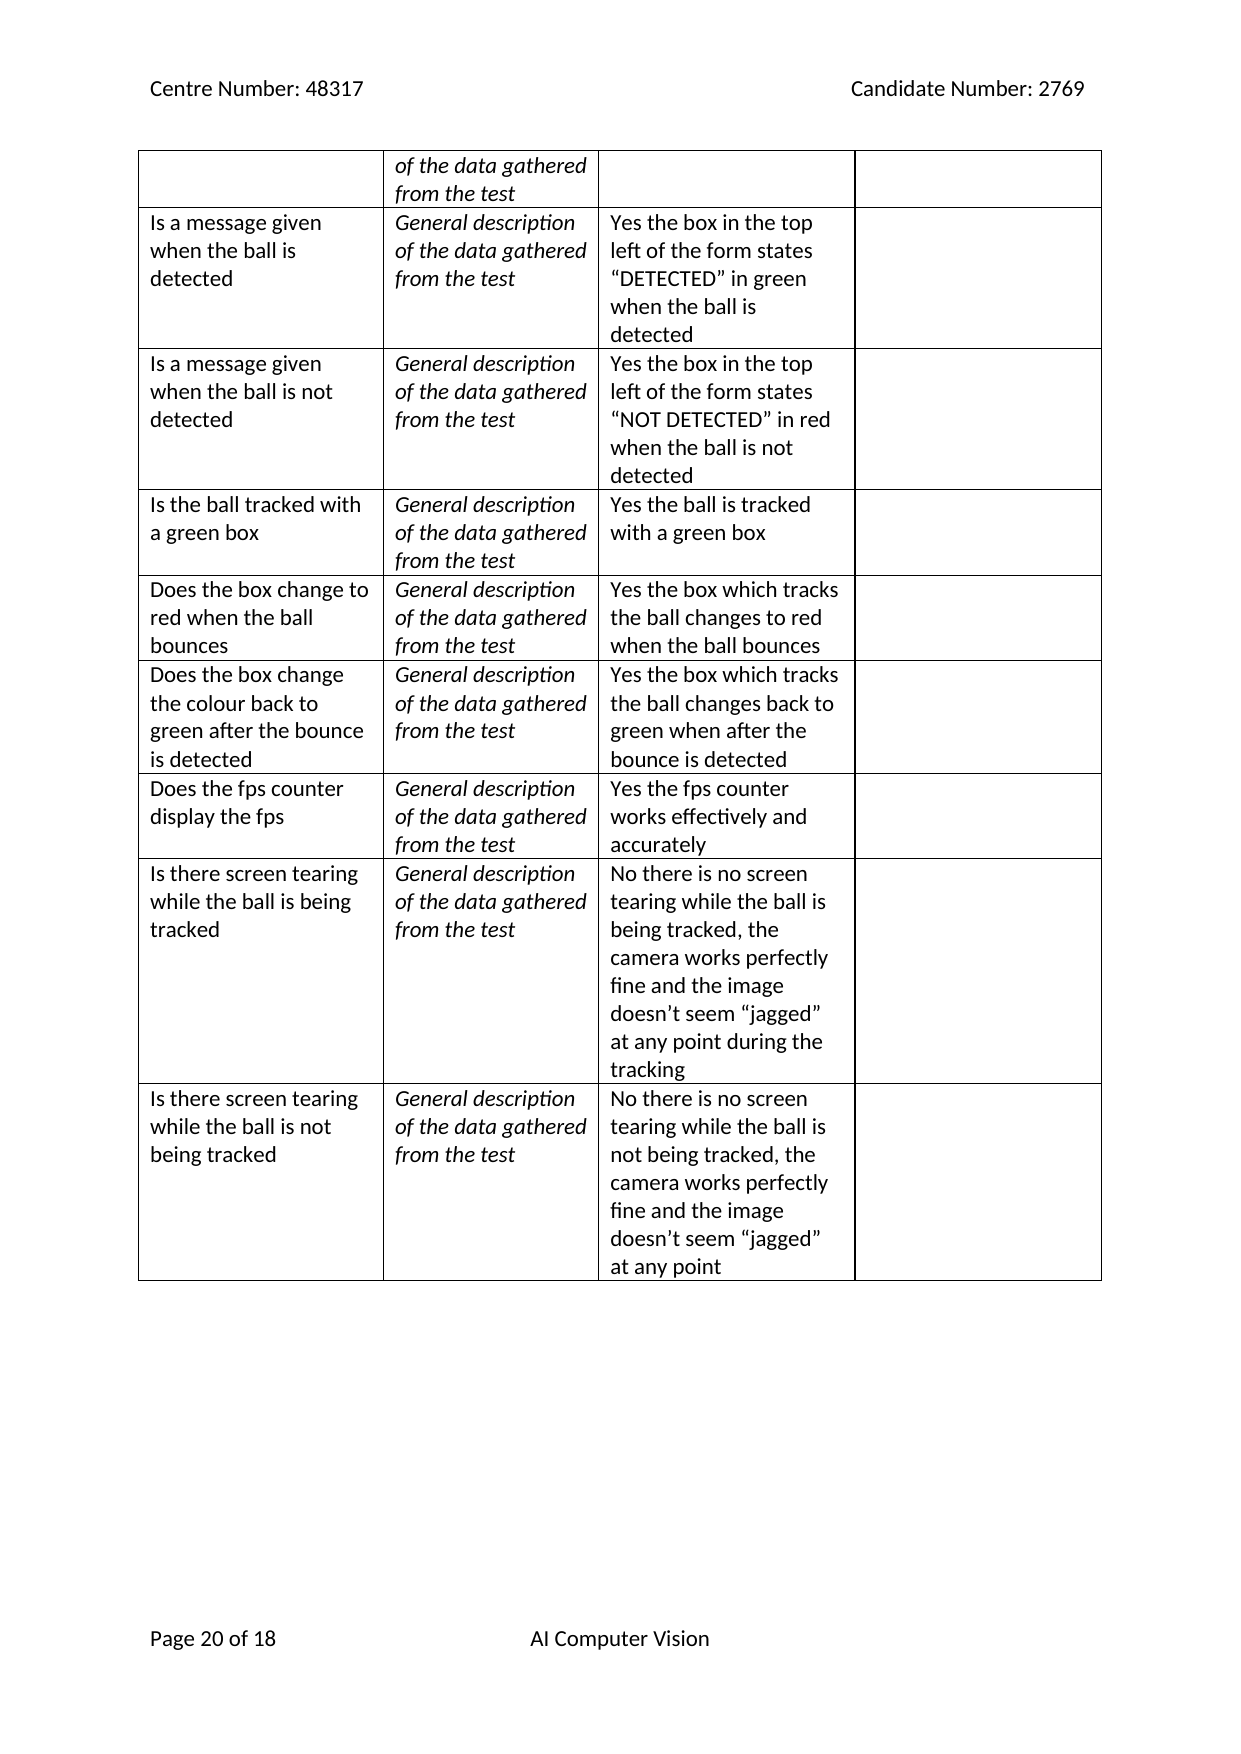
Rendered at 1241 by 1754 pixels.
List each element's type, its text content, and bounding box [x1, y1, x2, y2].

table_cell [856, 208, 1101, 348]
table_cell [856, 774, 1101, 858]
table_cell No there is no screen tearing while the ball is not being tracked, the camera works perfectly fine and the image doesn’t seem “jagged” at any point [599, 1084, 854, 1280]
table_cell [856, 151, 1101, 207]
table_cell Is there screen tearing while the ball is being tracked [139, 859, 383, 1083]
table_cell General description of the data gathered from the test [384, 1084, 598, 1280]
table_cell [856, 490, 1101, 574]
table_cell Does the fps counter display the fps [139, 774, 383, 858]
table_cell Is a message given when the ball is detected [139, 208, 383, 348]
table_cell Yes the fps counter works effectively and accurately [599, 774, 854, 858]
table_cell Yes the box in the top left of the form states “NOT DETECTED” in red when the ball is not detected [599, 349, 854, 489]
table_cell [139, 151, 383, 207]
table_cell Yes the box which tracks the ball changes back to green when after the bounce is detected [599, 661, 854, 773]
table_cell [856, 576, 1101, 659]
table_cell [384, 208, 598, 348]
table_cell Does the box change to red when the ball bounces [139, 576, 383, 659]
table_cell General description of the data gathered from the test [384, 349, 598, 489]
table_cell General description of the data gathered from the test [384, 661, 598, 773]
table_cell No there is no screen tearing while the ball is being tracked, the camera works perfectly fine and the image doesn’t seem “jagged” at any point during the tracking [599, 859, 854, 1083]
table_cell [384, 151, 598, 207]
table_cell Yes the ball is tracked with a green box [599, 490, 854, 574]
table_cell General description of the data gathered from the test [384, 774, 598, 858]
table_cell Does the box change the colour back to green after the bounce is detected [139, 661, 383, 773]
table_cell Is the ball tracked with a green box [139, 490, 383, 574]
table_cell Yes the box which tracks the ball changes to red when the ball bounces [599, 576, 854, 659]
table_cell [856, 1084, 1101, 1280]
table_cell Yes the box in the top left of the form states “DETECTED” in green when the ball is detected [599, 208, 854, 348]
table_cell [856, 661, 1101, 773]
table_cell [599, 151, 854, 207]
table_cell [856, 349, 1101, 489]
table_cell General description of the data gathered from the test [384, 859, 598, 1083]
table_cell Is there screen tearing while the ball is not being tracked [139, 1084, 383, 1280]
table_cell General description of the data gathered from the test [384, 576, 598, 659]
table_cell Is a message given when the ball is not detected [139, 349, 383, 489]
table_cell General description of the data gathered from the test [384, 490, 598, 574]
table_cell [856, 859, 1101, 1083]
